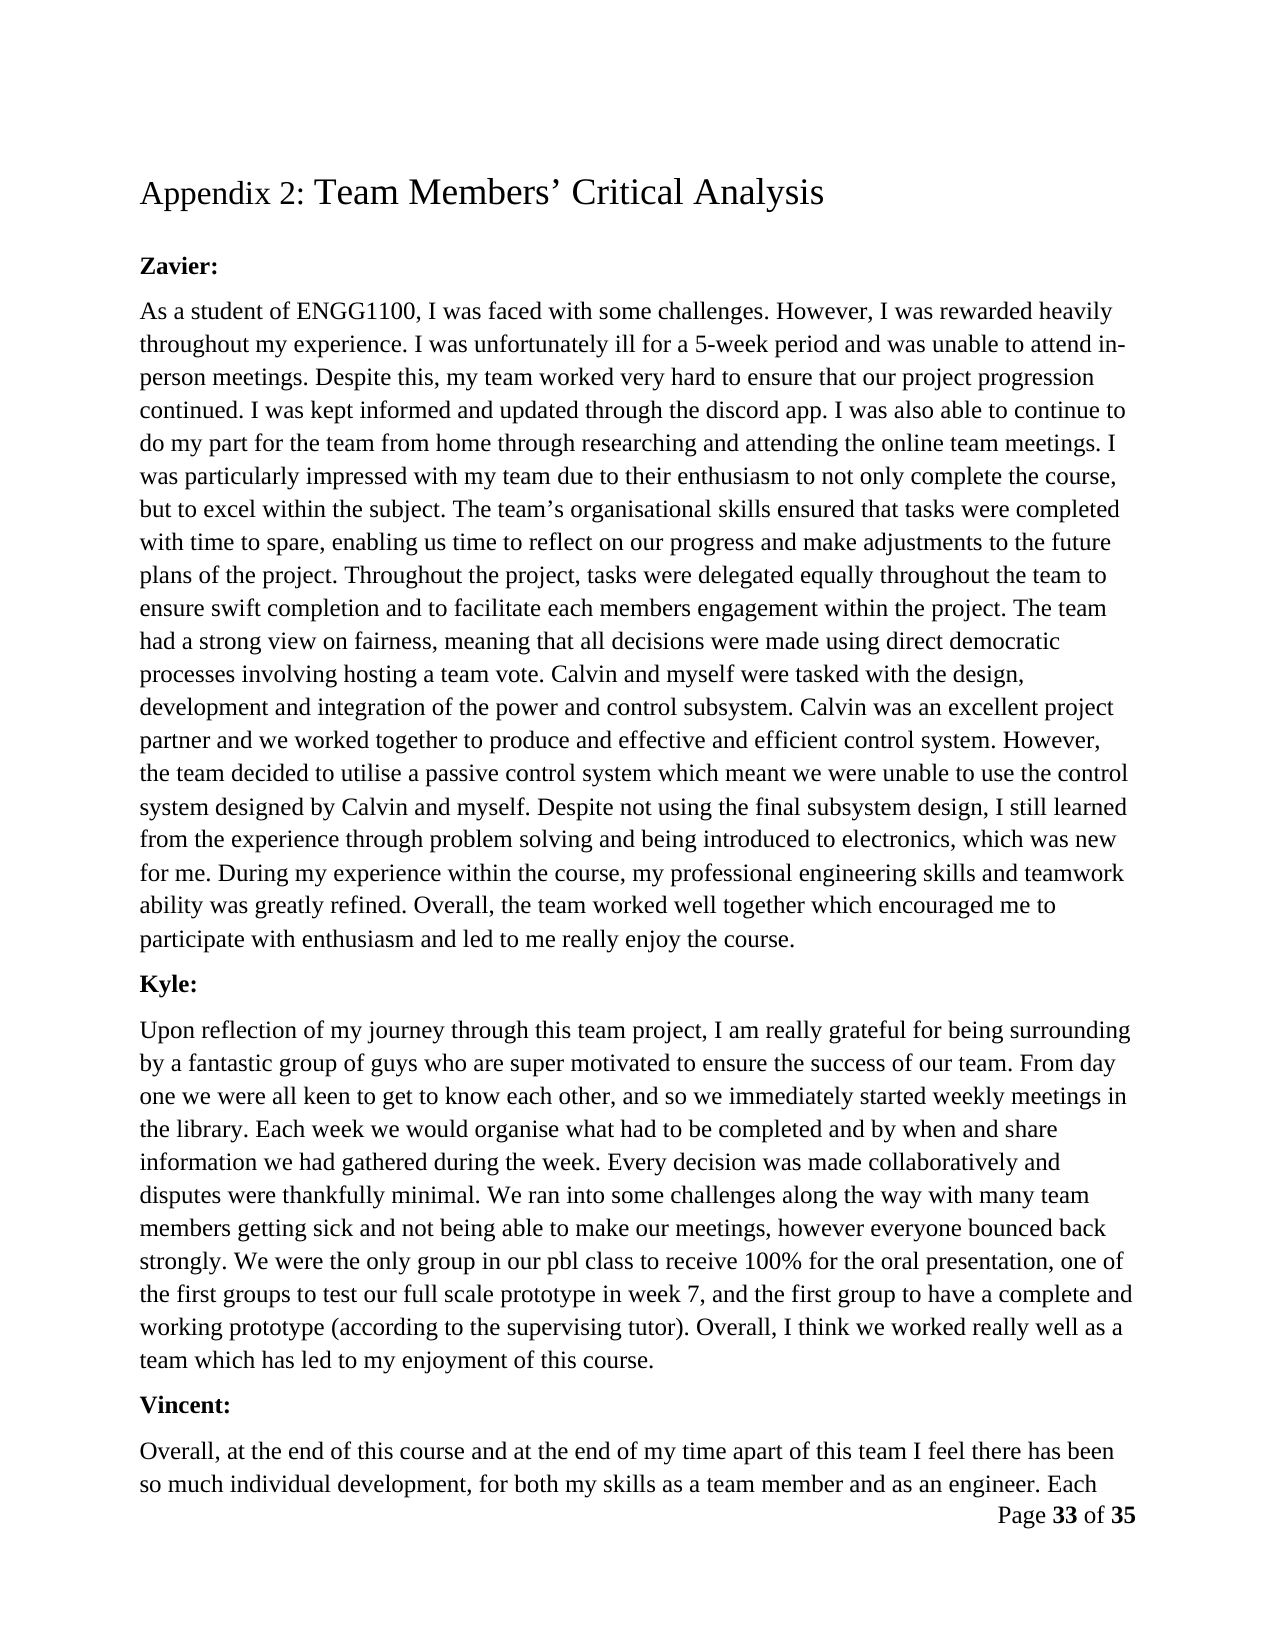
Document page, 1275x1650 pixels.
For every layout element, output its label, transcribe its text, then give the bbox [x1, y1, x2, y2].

text Kyle: [139, 969, 1136, 998]
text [139, 1436, 1136, 1498]
text Vincent: [139, 1390, 1136, 1419]
subtitle Appendix 2: Team Members’ Critical Analysis [139, 170, 1136, 213]
text Zavier: [139, 251, 1136, 279]
text Upon reflection of my journey through this team project, I am really grateful for being surrounding by a fantastic group of guys who are super motivated to ensure the success of our team. From day one we were all keen to get to know each other, and so we immediately started weekly meetings in the library. Each week we would organise what had to be completed and by when and share information we had gathered during the week. Every decision was made collaboratively and disputes were thankfully minimal. We ran into some challenges along the way with many team members getting sick and not being able to make our meetings, however everyone bounced back strongly. We were the only group in our pbl class to receive 100% for the oral presentation, one of the first groups to test our full scale prototype in week 7, and the first group to have a complete and working prototype (according to the supervising tutor). Overall, I think we worked really well as a team which has led to my enjoyment of this course. [139, 1015, 1136, 1374]
text As a student of ENGG1100, I was faced with some challenges. However, I was rewarded heavily throughout my experience. I was unfortunately ill for a 5-week period and was unable to attend in-person meetings. Despite this, my team worked very hard to ensure that our project progression continued. I was kept informed and updated through the discord app. I was also able to continue to do my part for the team from home through researching and attending the online team meetings. I was particularly impressed with my team due to their enthusiasm to not only complete the course, but to excel within the subject. The team’s organisational skills ensured that tasks were completed with time to spare, enabling us time to reflect on our progress and make adjustments to the future plans of the project. Throughout the project, tasks were delegated equally throughout the team to ensure swift completion and to facilitate each members engagement within the project. The team had a strong view on fairness, meaning that all decisions were made using direct democratic processes involving hosting a team vote. Calvin and myself were tasked with the design, development and integration of the power and control subsystem. Calvin was an excellent project partner and we worked together to produce and effective and efficient control system. However, the team decided to utilise a passive control system which meant we were unable to use the control system designed by Calvin and myself. Despite not using the final subsystem design, I still learned from the experience through problem solving and being introduced to electronics, which was new for me. During my experience within the course, my professional engineering skills and teamwork ability was greatly refined. Overall, the team worked well together which encouraged me to participate with enthusiasm and led to me really enjoy the course. [139, 296, 1136, 952]
